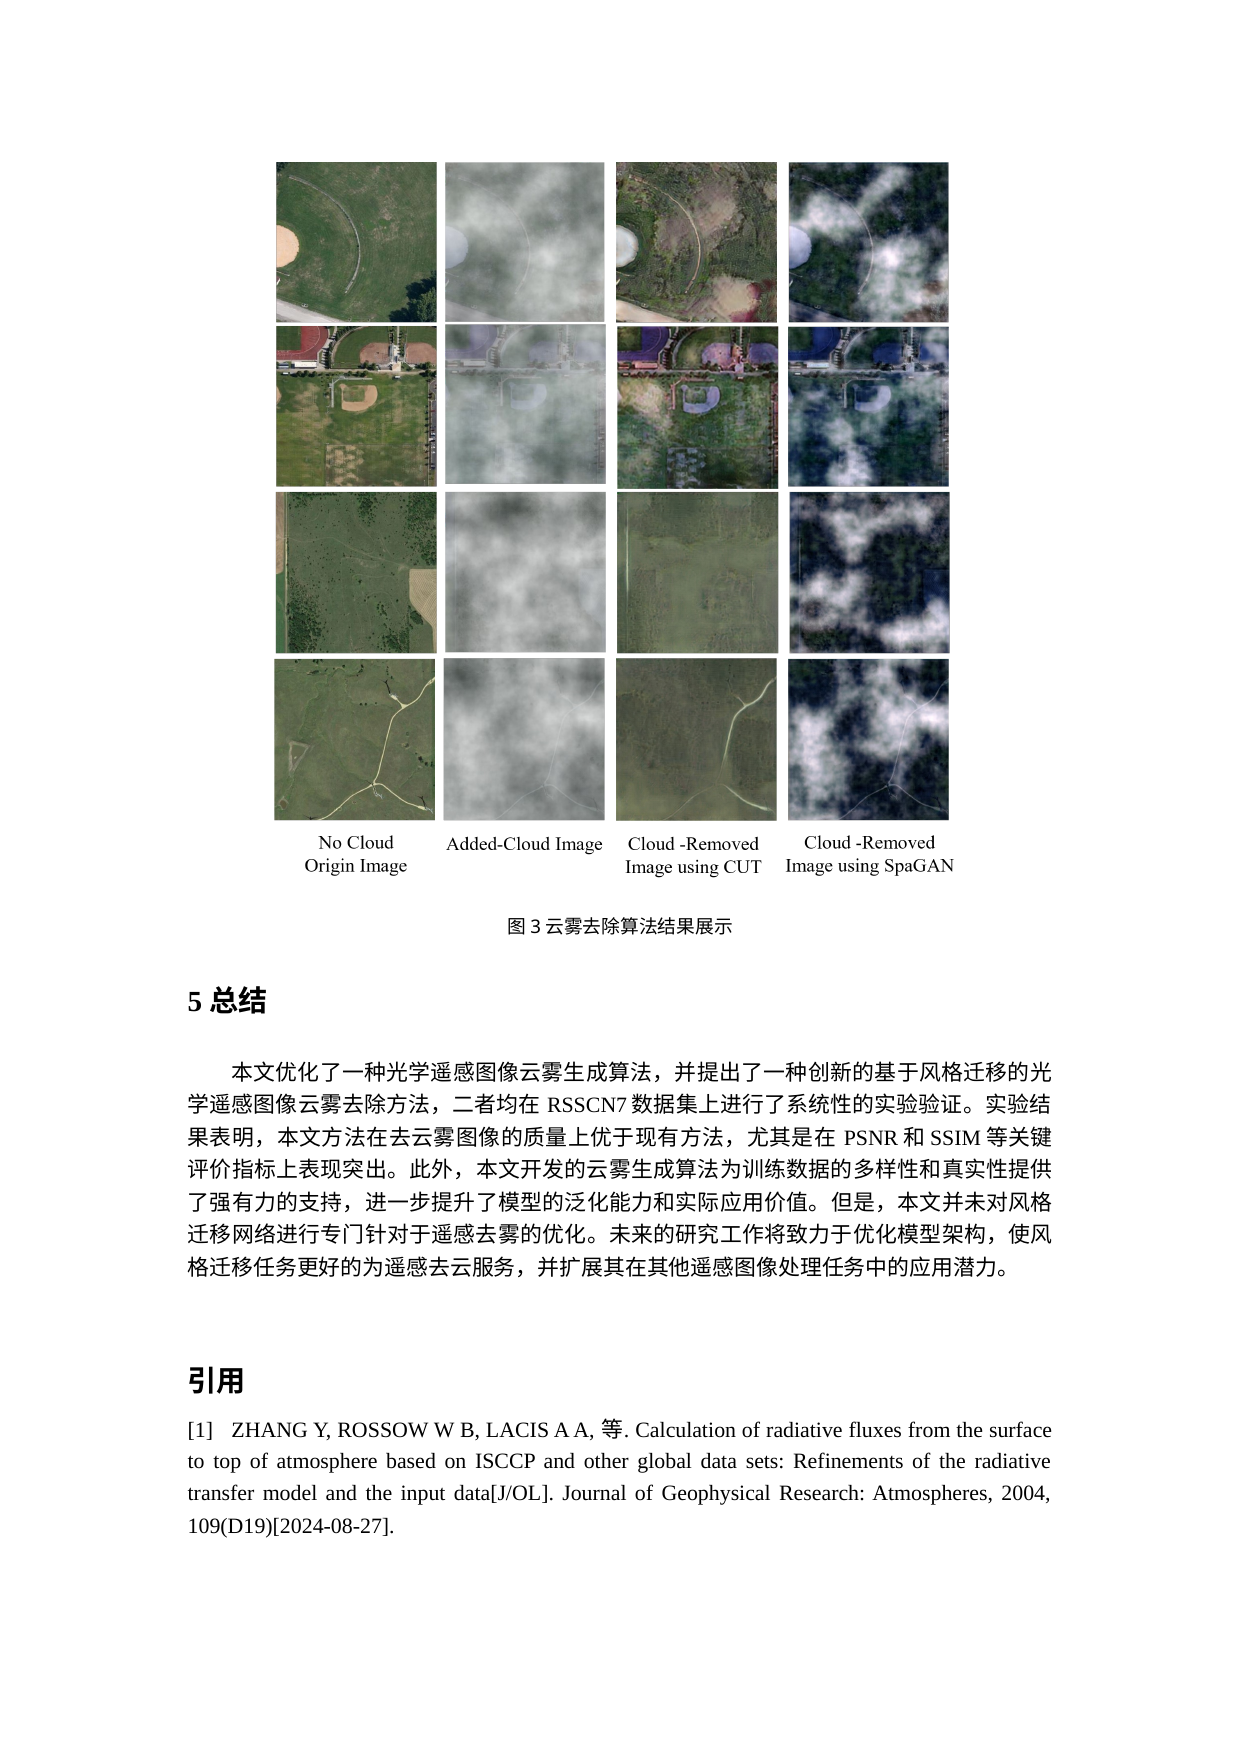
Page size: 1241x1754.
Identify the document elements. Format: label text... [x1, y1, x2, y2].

picture [274, 162, 966, 889]
subtitle 总结 [187, 977, 1053, 1020]
text 本文优化了一种光学遥感图像云雾生成算法，并提出了一种创新的基于风格迁移的光学遥感图像云雾去除方法，二者均在RSSCN7数据集上进行了系统性的实验验证。实验结果表明，本文方法在去云雾图像的质量上优于现有方法，尤其是在PSNR和SSIM等关键评价指标上表现突出。此外，本文开发的云雾生成算法为训练数据的多样性和真实性提供了强有力的支持，进一步提升了模型的泛化能力和实际应用价值。但是，本文并未对风格迁移网络进行专门针对于遥感去雾的优化。未来的研究工作将致力于优化模型架构，使风格迁移任务更好的为遥感去云服务，并扩展其在其他遥感图像处理任务中的应用潜力。 [187, 1054, 1053, 1282]
text 引用 [187, 1347, 1053, 1412]
text 图3 云雾去除算法结果展示 [187, 909, 1053, 942]
text [1] ZHANG Y, ROSSOW W B, LACIS A A, 等. Calculation of radiative fluxes from the surface to top of atmosphere based on ISCCP and other global data sets: Refinements of the radiative transfer model and the input data[J/OL]. Journal of Geophysical Research: Atmospheres, 2004, 109(D19)[2024-08-27]. [187, 1412, 1053, 1542]
